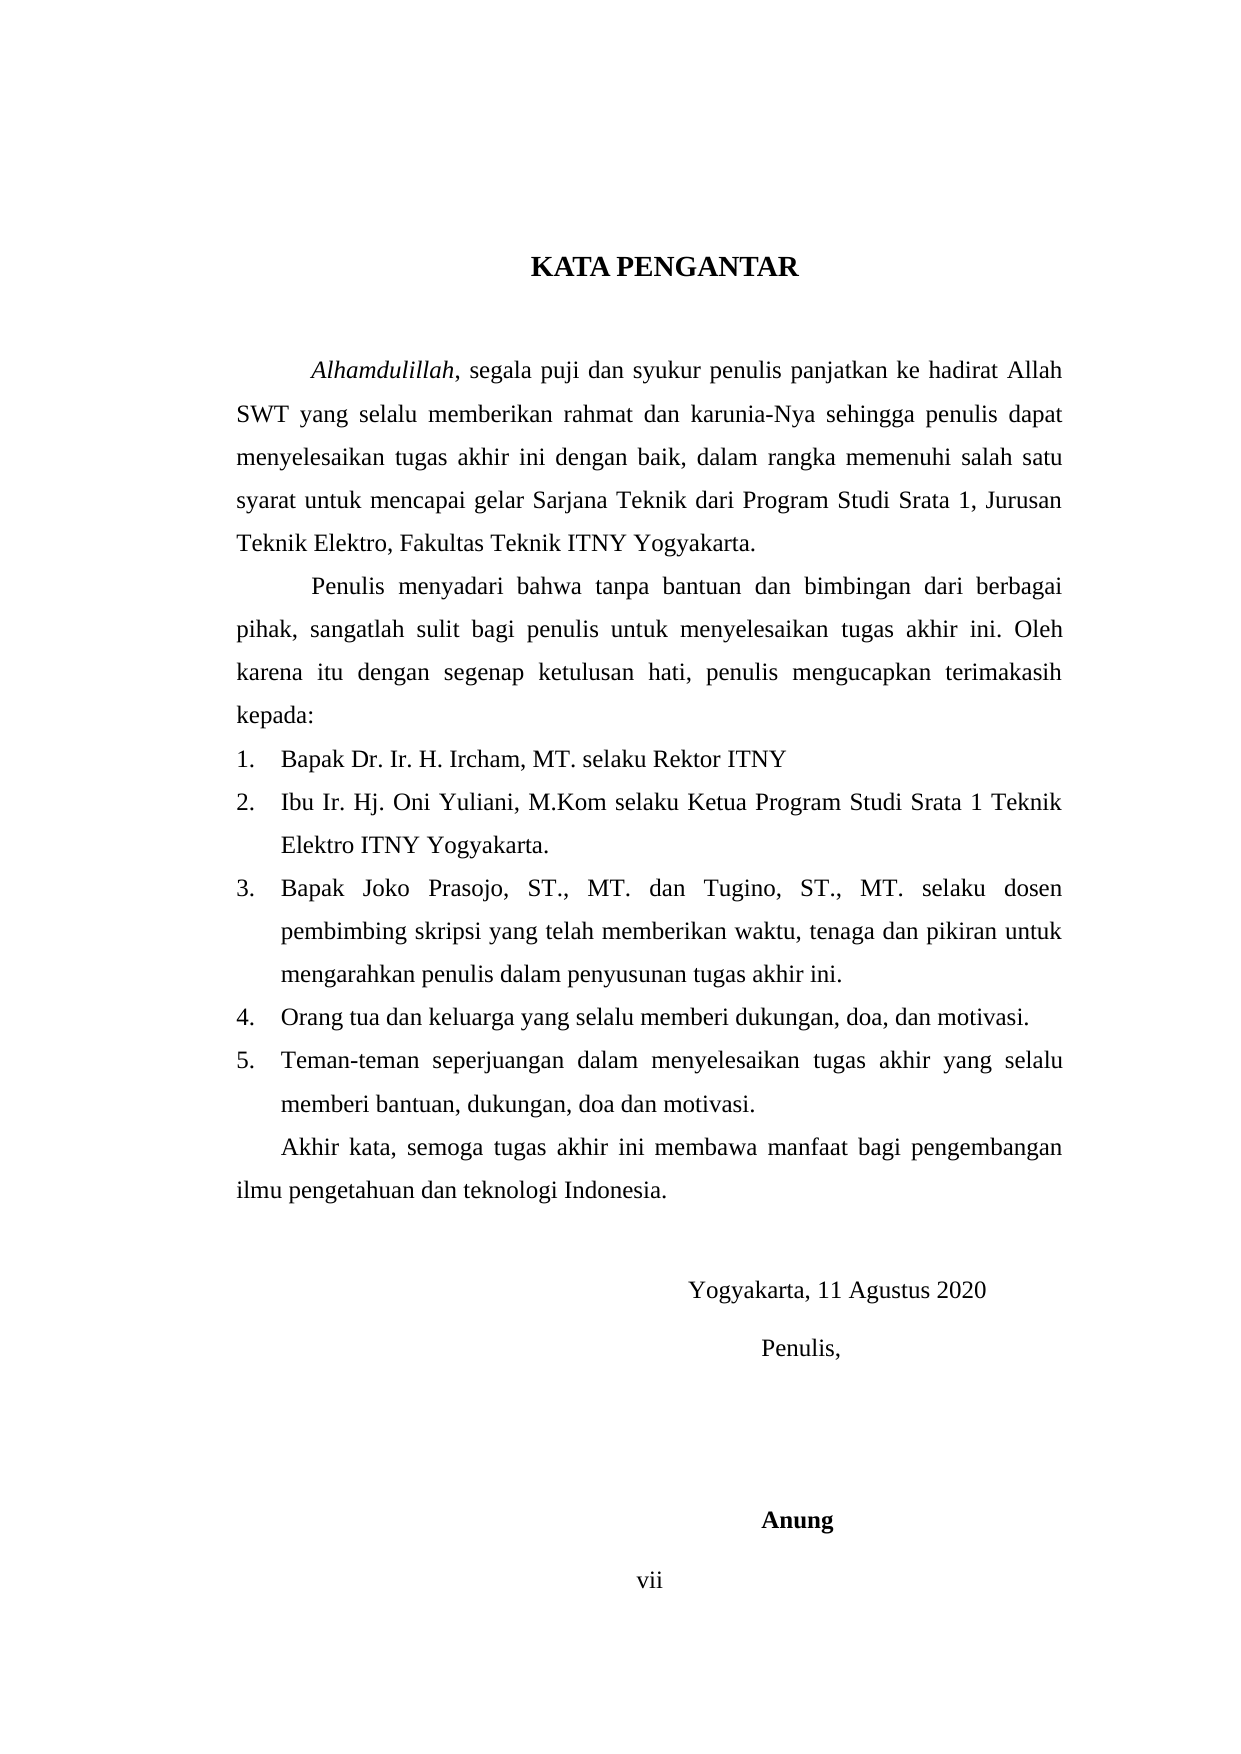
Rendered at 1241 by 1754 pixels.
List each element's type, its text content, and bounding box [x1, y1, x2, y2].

text Alhamdulillah, segala puji dan syukur penulis panjatkan ke hadirat Allah SWT yang selalu memberikan rahmat dan karunia-Nya sehingga penulis dapat menyelesaikan tugas akhir ini dengan baik, dalam rangka memenuhi salah satu syarat untuk mencapai gelar Sarjana Teknik dari Program Studi Srata 1, Jurusan Teknik Elektro, Fakultas Teknik ITNY Yogyakarta. [236, 356, 1063, 557]
text Anung [686, 1506, 1063, 1534]
text Penulis menyadari bahwa tanpa bantuan dan bimbingan dari berbagai pihak, sangatlah sulit bagi penulis untuk menyelesaikan tugas akhir ini. Oleh karena itu dengan segenap ketulusan hati, penulis mengucapkan terimakasih kepada: [236, 571, 1063, 729]
text Akhir kata, semoga tugas akhir ini membawa manfaat bagi pengembangan ilmu pengetahuan dan teknologi Indonesia. [236, 1132, 1063, 1204]
text Yogyakarta, 11 Agustus 2020 [611, 1276, 1063, 1304]
list Bapak Dr. Ir. H. Ircham, MT. selaku Rektor ITNY [236, 744, 1063, 772]
list Teman-teman seperjuangan dalam menyelesaikan tugas akhir yang selalu memberi bantuan, dukungan, doa dan motivasi. [236, 1046, 1063, 1117]
list Ibu Ir. Hj. Oni Yuliani, M.Kom selaku Ketua Program Studi Srata 1 Teknik Elektro ITNY Yogyakarta. [236, 787, 1063, 859]
subtitle KATA PENGANTAR [266, 249, 1063, 282]
list Bapak Joko Prasojo, ST., MT. dan Tugino, ST., MT. selaku dosen pembimbing skripsi yang telah memberikan waktu, tenaga dan pikiran untuk mengarahkan penulis dalam penyusunan tugas akhir ini. [236, 873, 1063, 988]
text Penulis, [761, 1333, 1063, 1362]
list Orang tua dan keluarga yang selalu memberi dukungan, doa, dan motivasi. [236, 1002, 1063, 1031]
